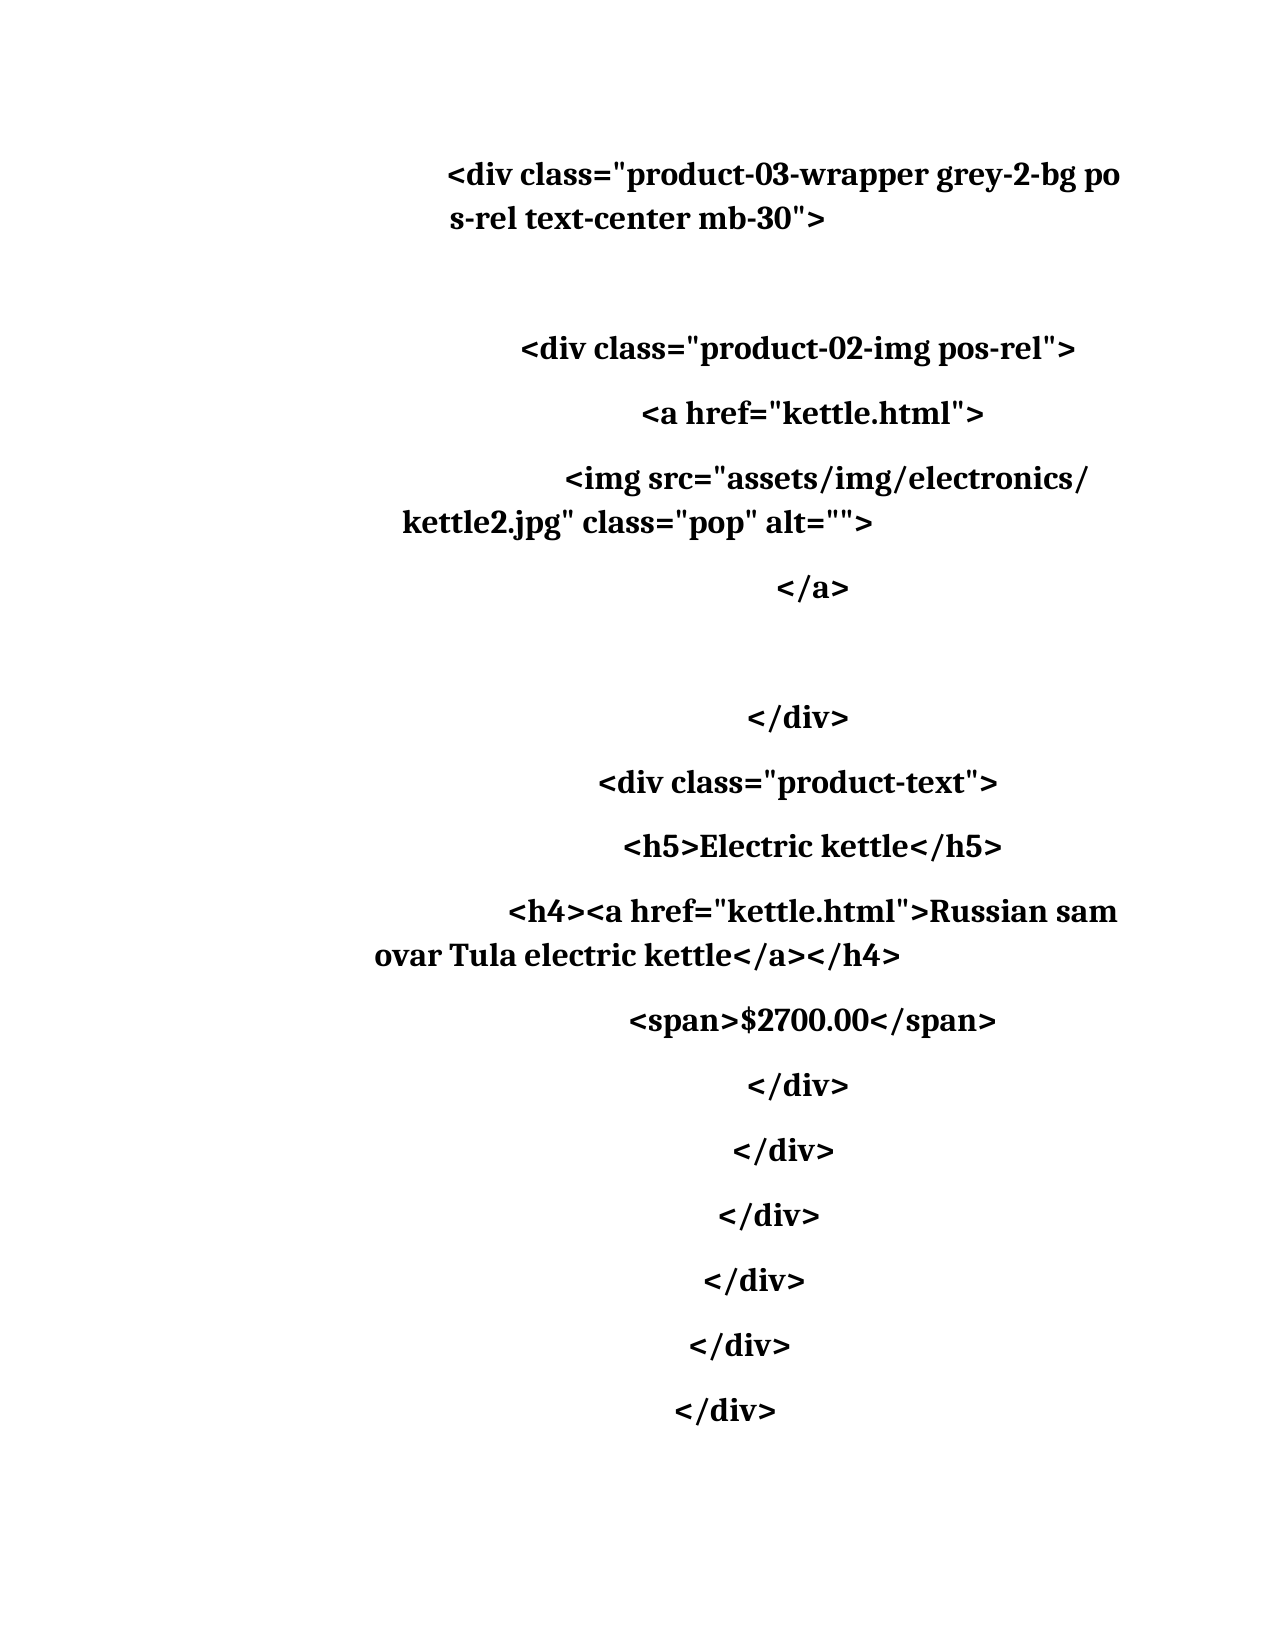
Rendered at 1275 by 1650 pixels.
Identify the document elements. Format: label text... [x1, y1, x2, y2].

text </div> [150, 1196, 1125, 1235]
text <div class="product-02-img pos-rel"> [150, 329, 1125, 368]
text </div> [150, 698, 1125, 736]
text <div class="product-03-wrapper grey-2-bg pos-rel text-center mb-30"> [150, 156, 1125, 238]
text <a href="kettle.html"> [150, 394, 1125, 433]
text </div> [150, 1261, 1125, 1300]
text <h4><a href="kettle.html">Russian samovar Tula electric kettle</a></h4> [150, 893, 1125, 975]
text <img src="assets/img/electronics/kettle2.jpg" class="pop" alt=""> [150, 459, 1125, 542]
text </div> [150, 1067, 1125, 1105]
text <span>$2700.00</span> [150, 1002, 1125, 1040]
text </div> [150, 1391, 1125, 1429]
text </div> [150, 1326, 1125, 1364]
text </div> [150, 1132, 1125, 1170]
text </a> [150, 568, 1125, 607]
text <h5>Electric kettle</h5> [150, 828, 1125, 866]
text <div class="product-text"> [150, 763, 1125, 801]
